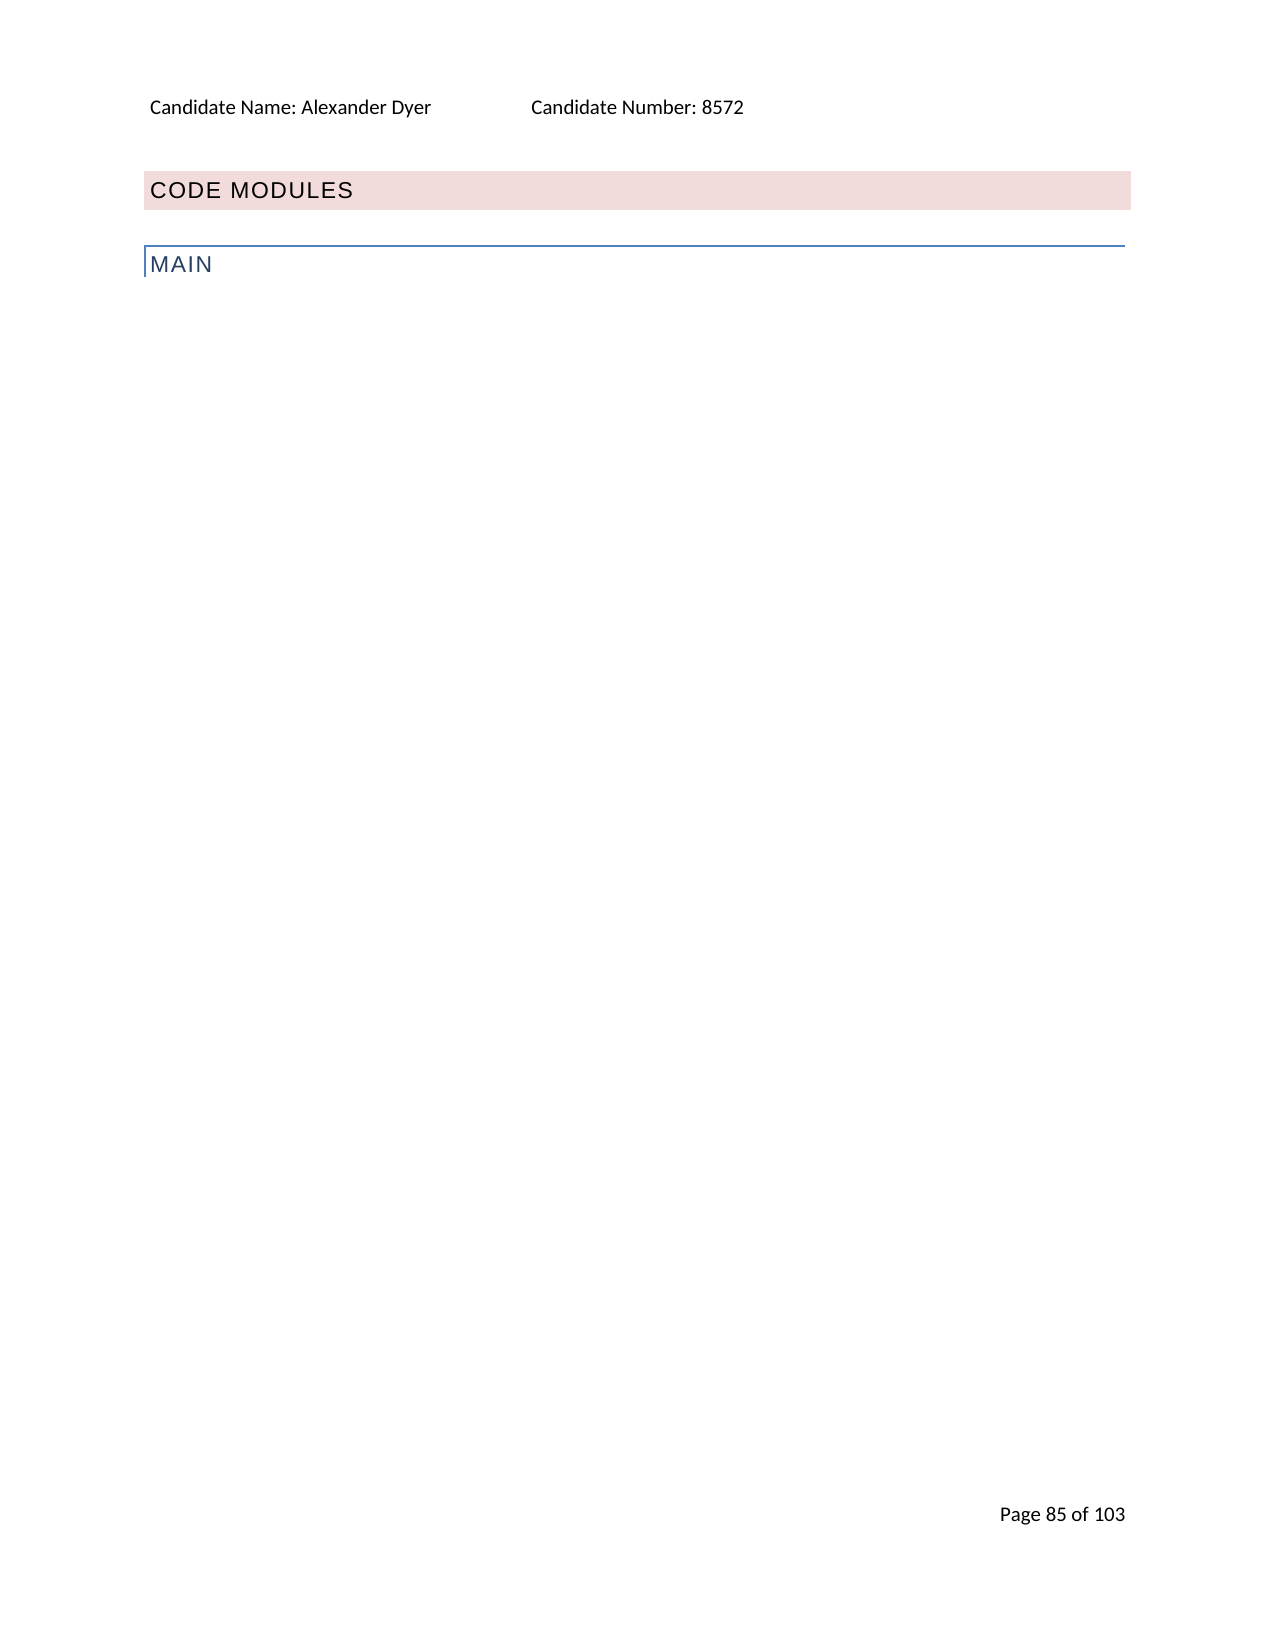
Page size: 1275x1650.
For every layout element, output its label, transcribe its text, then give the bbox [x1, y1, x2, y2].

subtitle Code Modules [150, 177, 1125, 204]
subtitle Main [146, 247, 1125, 277]
